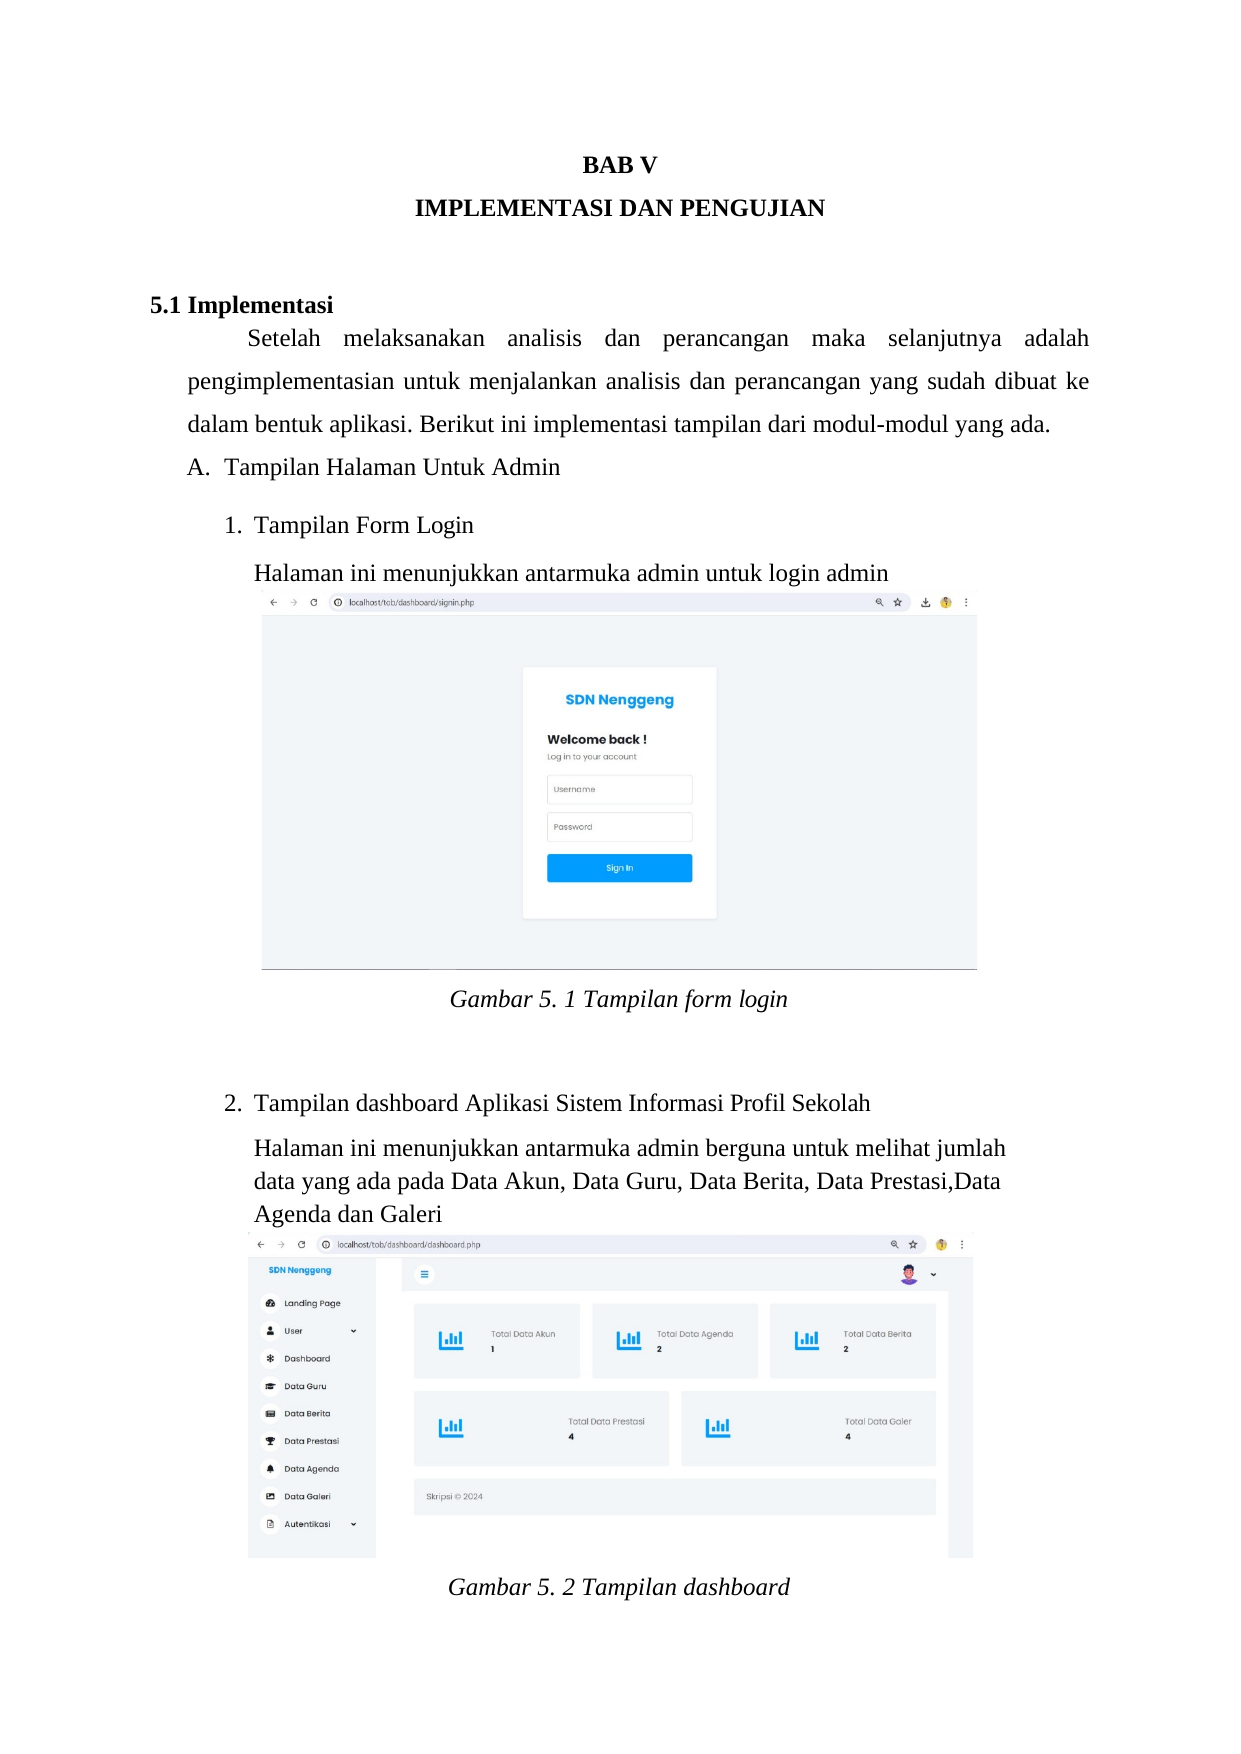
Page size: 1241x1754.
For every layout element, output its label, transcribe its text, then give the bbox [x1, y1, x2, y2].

subtitle BAB V IMPLEMENTASI DAN PENGUJIAN [150, 150, 1090, 222]
list Tampilan dashboard Aplikasi Sistem Informasi Profil Sekolah [224, 1088, 1015, 1117]
picture [261, 590, 978, 970]
list Tampilan Halaman Untuk Admin [186, 452, 1090, 481]
picture [248, 1232, 974, 1558]
subtitle 5.1 Implementasi [150, 290, 1090, 319]
text Setelah melaksanakan analisis dan perancangan maka selanjutnya adalah pengimplementasian untuk menjalankan analisis dan perancangan yang sudah dibuat ke dalam bentuk aplikasi. Berikut ini implementasi tampilan dari modul-modul yang ada. [187, 323, 1090, 438]
text Gambar 5. 2 Tampilan dashboard [150, 1572, 1090, 1600]
list Halaman ini menunjukkan antarmuka admin untuk login admin [253, 558, 1015, 586]
list Tampilan Form Login [224, 510, 1015, 539]
list Halaman ini menunjukkan antarmuka admin berguna untuk melihat jumlah data yang ada pada Data Akun, Data Guru, Data Berita, Data Prestasi,Data Agenda dan Galeri [253, 1133, 1015, 1228]
text Gambar 5. 1 Tampilan form login [150, 984, 1090, 1013]
